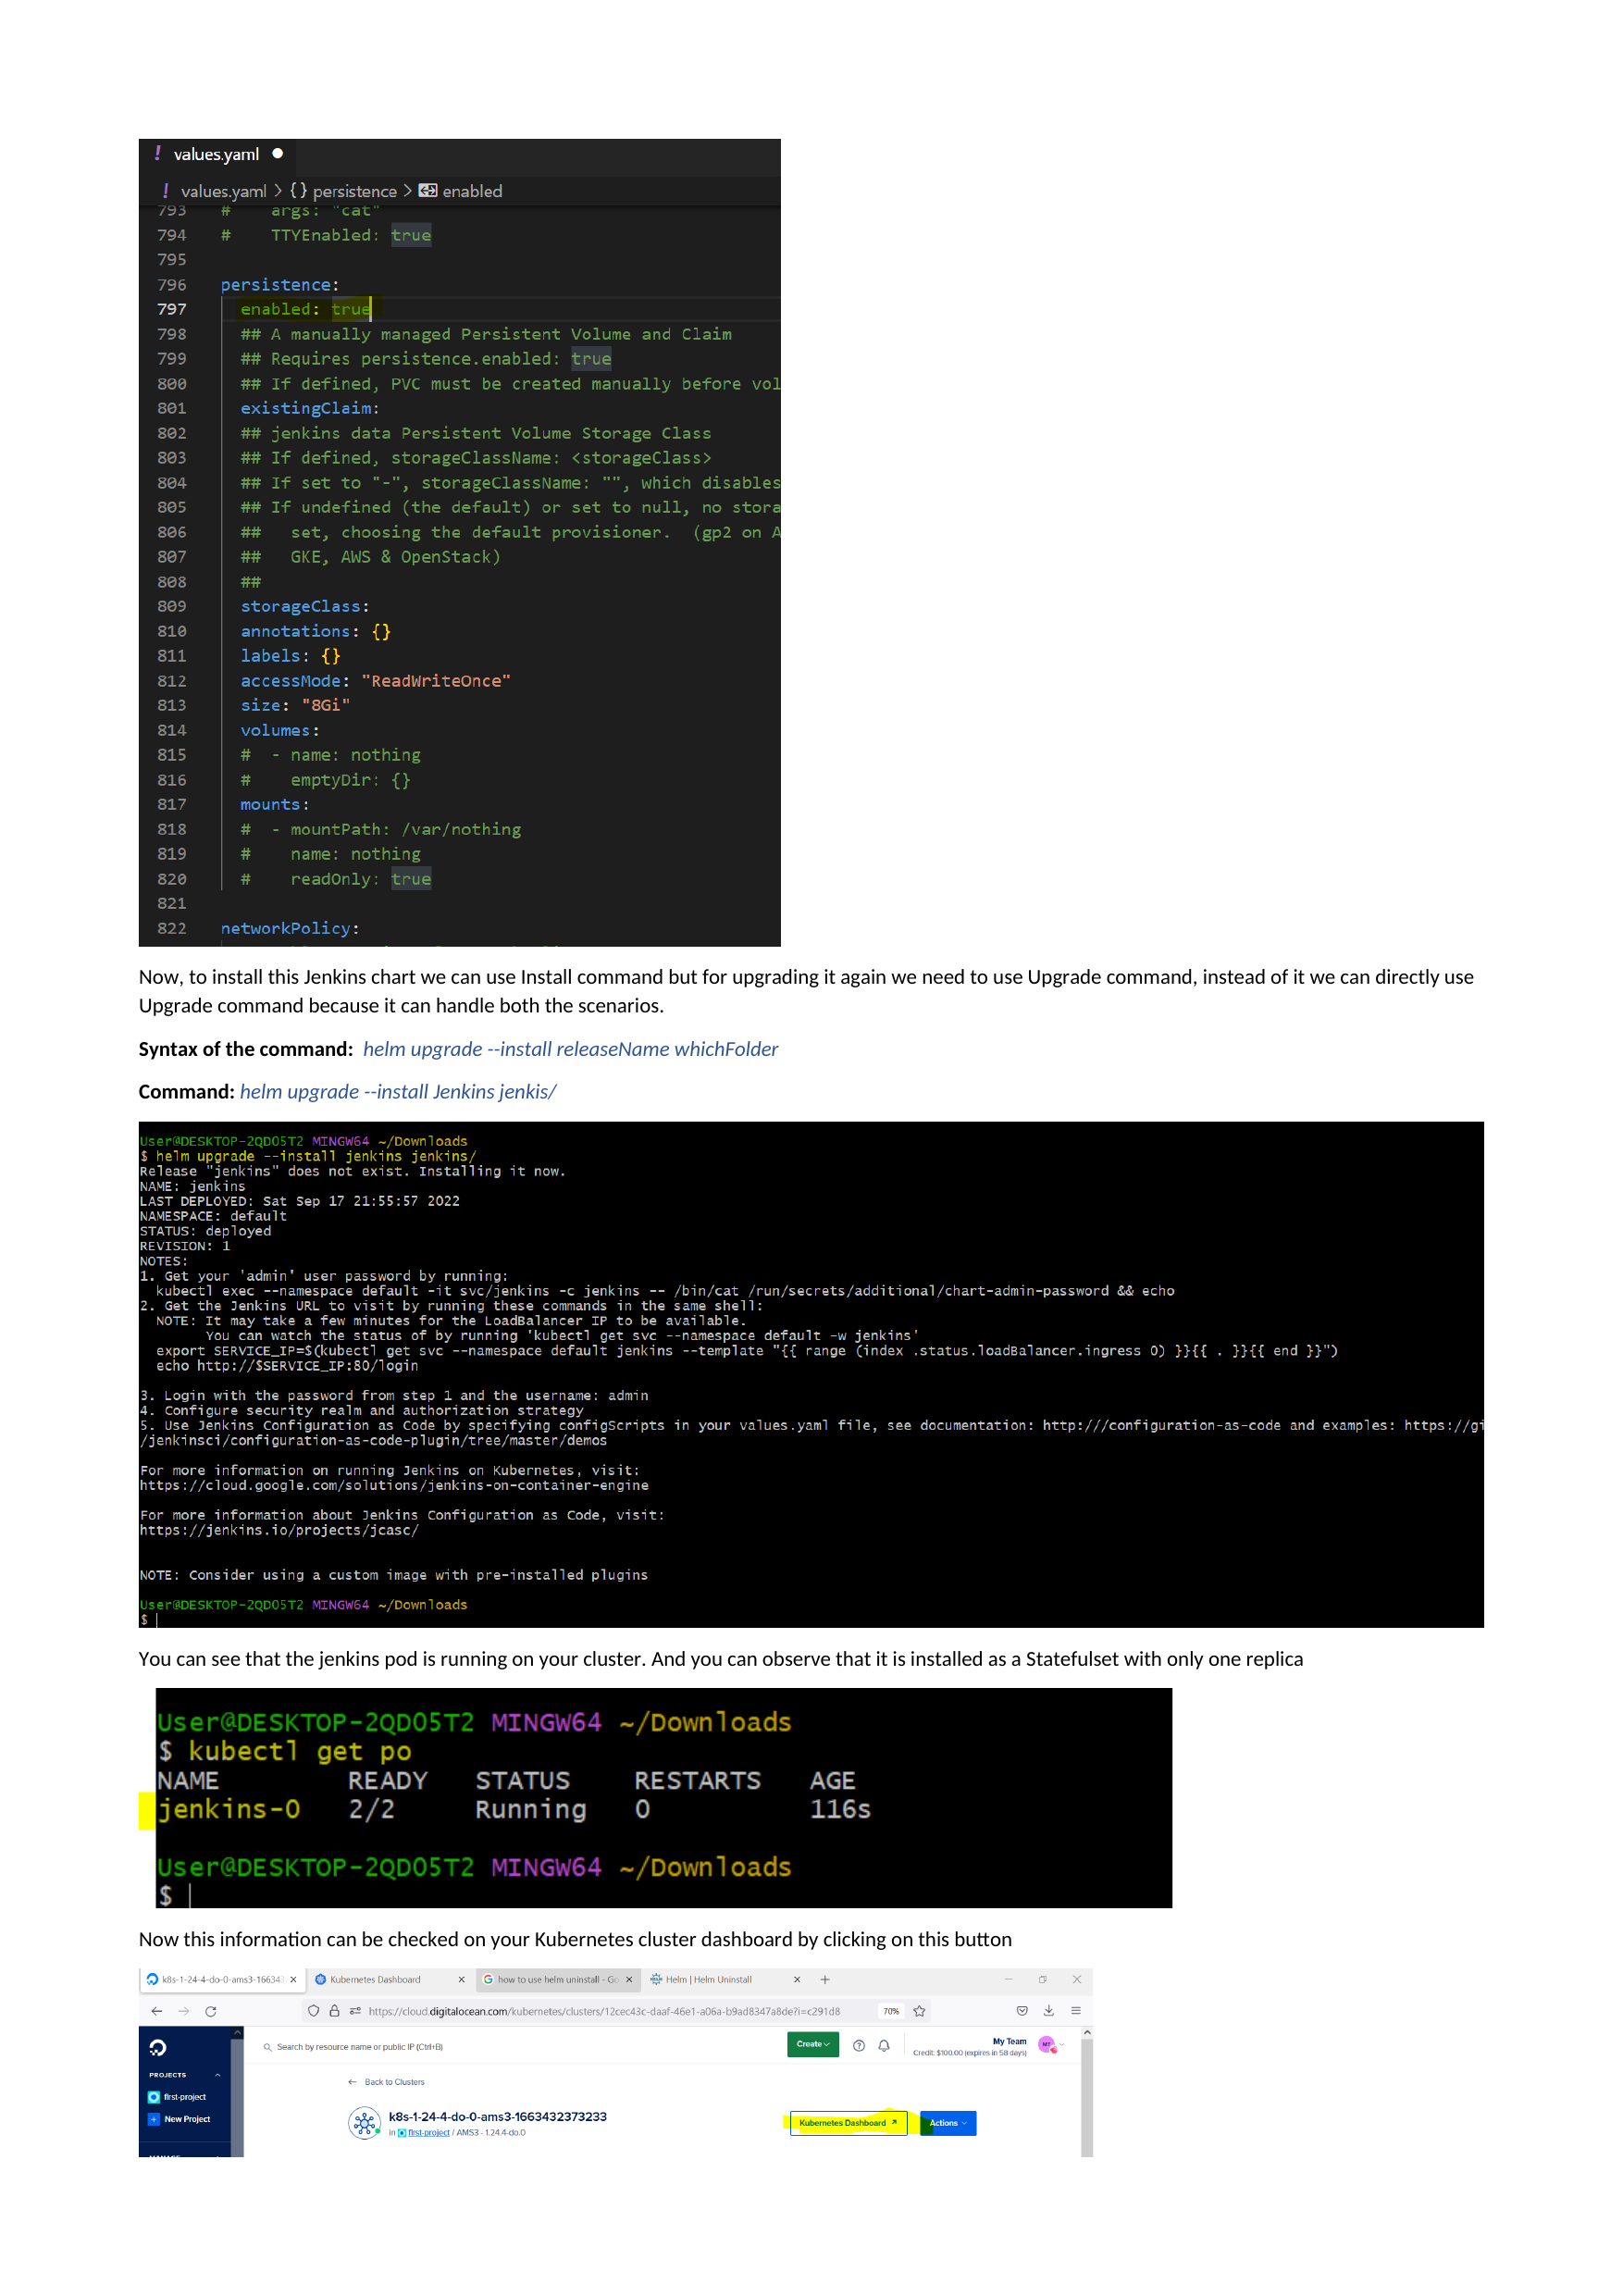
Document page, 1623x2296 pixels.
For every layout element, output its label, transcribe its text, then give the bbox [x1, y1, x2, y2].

text You can see that the jenkins pod is running on your cluster. And you can observe that it is installed as a Statefulset with only one replica [139, 1645, 1484, 1671]
picture [139, 1968, 1094, 2157]
text Now this information can be checked on your Kubernetes cluster dashboard by clicking on this button [139, 1926, 1484, 1952]
picture [139, 1122, 1484, 1628]
picture [139, 1688, 1173, 1908]
text Now, to install this Jenkins chart we can use Install command but for upgrading it again we need to use Upgrade command, instead of it we can directly use Upgrade command because it can handle both the scenarios. [139, 964, 1484, 1018]
text Command: helm upgrade --install Jenkins jenkis/ [139, 1079, 1484, 1105]
text Syntax of the command: helm upgrade --install releaseName whichFolder [139, 1036, 1484, 1061]
picture [139, 139, 781, 947]
